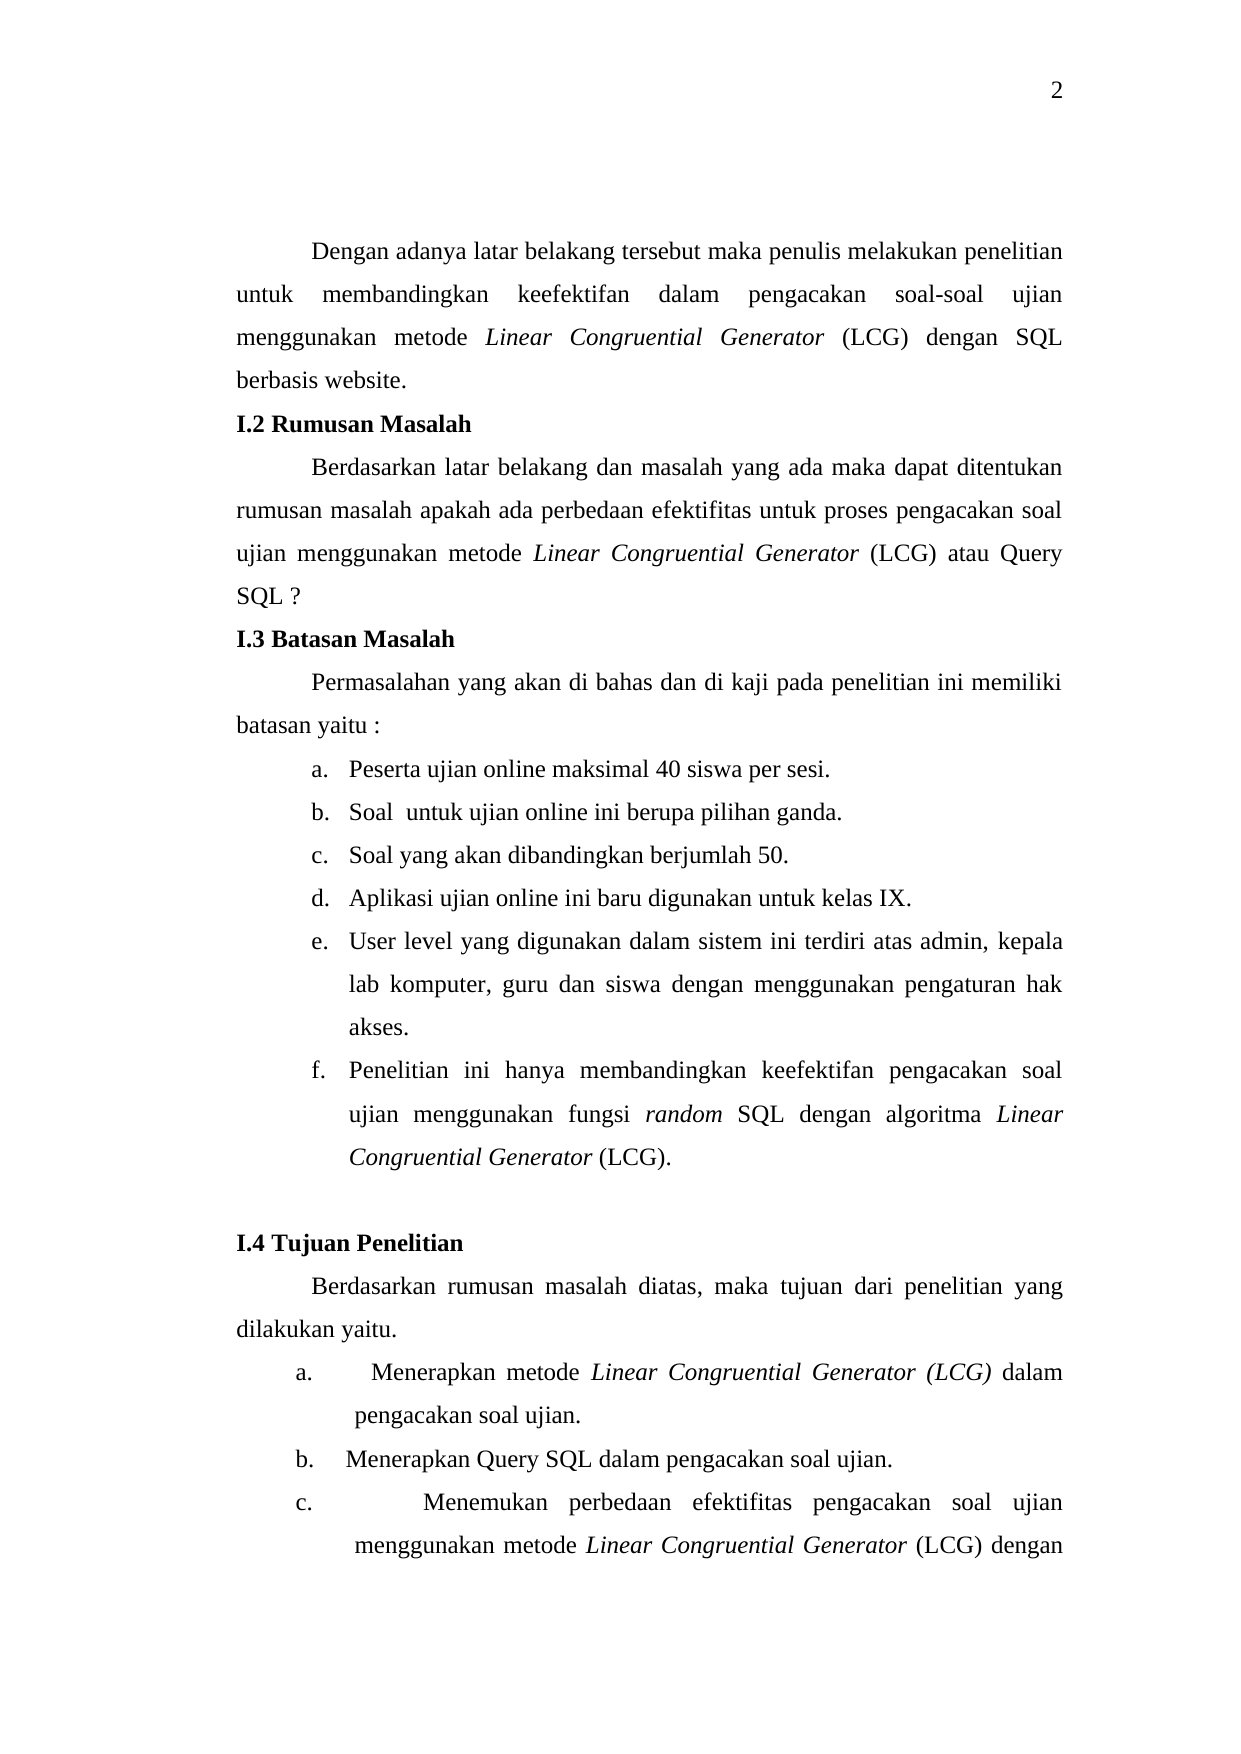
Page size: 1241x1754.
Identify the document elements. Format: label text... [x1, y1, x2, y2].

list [295, 1487, 1063, 1559]
subtitle Rumusan Masalah [236, 409, 1063, 437]
list Penelitian ini hanya membandingkan keefektifan pengacakan soal ujian menggunakan fungsi random SQL dengan algoritma Linear Congruential Generator (LCG). [311, 1056, 1063, 1171]
text Dengan adanya latar belakang tersebut maka penulis melakukan penelitian untuk membandingkan keefektifan dalam pengacakan soal-soal ujian menggunakan metode Linear Congruential Generator (LCG) dengan SQL berbasis website. [236, 236, 1063, 394]
list Menerapkan metode Linear Congruential Generator (LCG) dalam pengacakan soal ujian. [295, 1357, 1063, 1429]
subtitle Batasan Masalah [236, 624, 1063, 653]
list Menerapkan Query SQL dalam pengacakan soal ujian. [295, 1444, 1063, 1472]
text Permasalahan yang akan di bahas dan di kaji pada penelitian ini memiliki batasan yaitu : [236, 667, 1063, 739]
list Peserta ujian online maksimal 40 siswa per sesi. [311, 754, 1063, 782]
list Soal yang akan dibandingkan berjumlah 50. [311, 840, 1063, 869]
list Aplikasi ujian online ini baru digunakan untuk kelas IX. [311, 883, 1063, 912]
list Soal untuk ujian online ini berupa pilihan ganda. [311, 797, 1063, 826]
list User level yang digunakan dalam sistem ini terdiri atas admin, kepala lab komputer, guru dan siswa dengan menggunakan pengaturan hak akses. [311, 926, 1063, 1041]
subtitle Tujuan Penelitian [236, 1228, 1063, 1257]
text Berdasarkan latar belakang dan masalah yang ada maka dapat ditentukan rumusan masalah apakah ada perbedaan efektifitas untuk proses pengacakan soal ujian menggunakan metode Linear Congruential Generator (LCG) atau Query SQL ? [236, 452, 1063, 610]
text Berdasarkan rumusan masalah diatas, maka tujuan dari penelitian yang dilakukan yaitu. [236, 1271, 1063, 1343]
